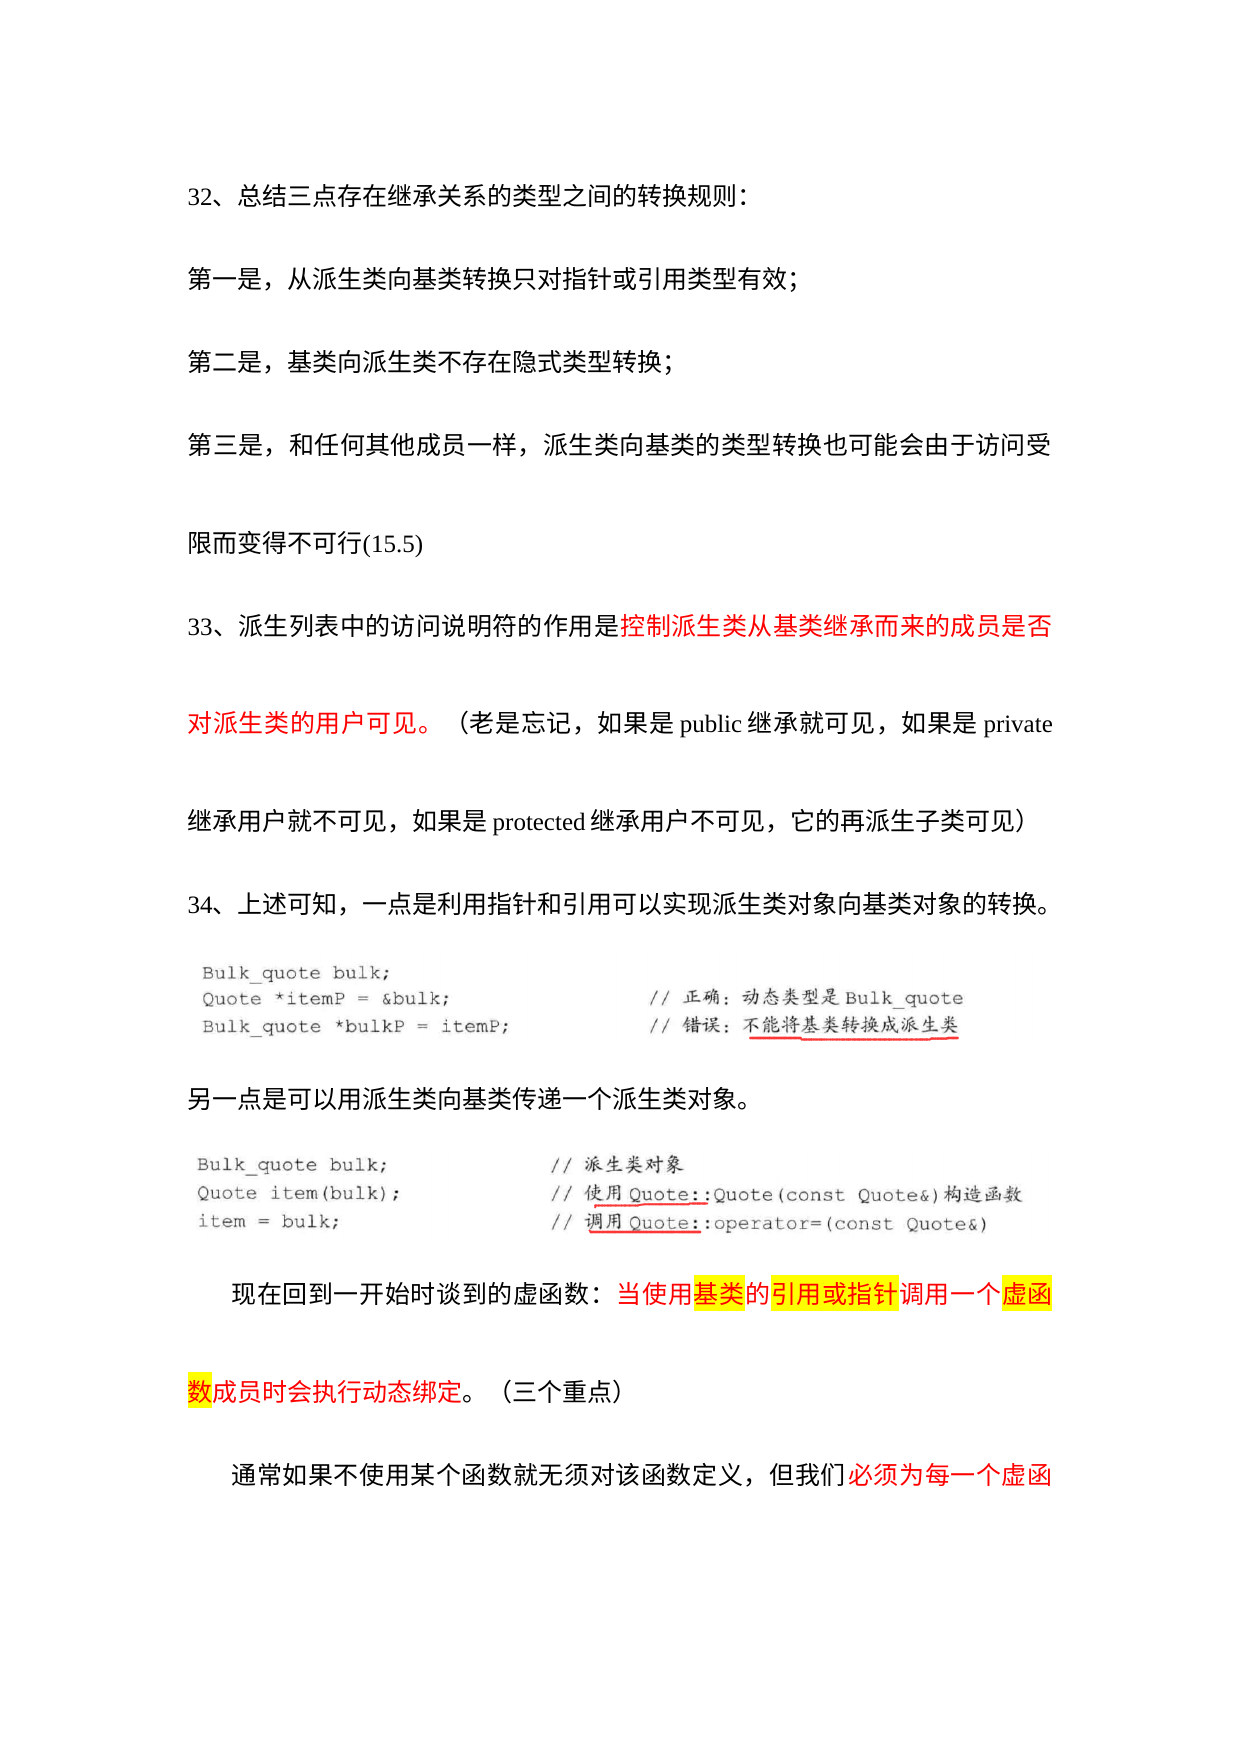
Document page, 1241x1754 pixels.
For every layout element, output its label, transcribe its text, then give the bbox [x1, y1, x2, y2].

text 34、上述可知，一点是利用指针和引用可以实现派生类对象向基类对象的转换。 [187, 870, 1053, 935]
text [187, 1441, 1053, 1506]
picture [187, 1148, 1053, 1241]
text 另一点是可以用派生类向基类传递一个派生类对象。 [187, 1065, 1053, 1130]
text 第二是，基类向派生类不存在隐式类型转换； [187, 328, 1053, 393]
text 现在回到一开始时谈到的虚函数：当使用基类的引用或指针调用一个虚函数成员时会执行动态绑定。（三个重点） [187, 1260, 1053, 1423]
text 32、总结三点存在继承关系的类型之间的转换规则： [187, 162, 1053, 227]
picture [187, 953, 1053, 1046]
text 33、派生列表中的访问说明符的作用是控制派生类从基类继承而来的成员是否对派生类的用户可见。（老是忘记，如果是public继承就可见，如果是private继承用户就不可见，如果是protected继承用户不可见，它的再派生子类可见） [187, 592, 1053, 852]
text 第三是，和任何其他成员一样，派生类向基类的类型转换也可能会由于访问受限而变得不可行(15.5) [187, 411, 1053, 574]
text 第一是，从派生类向基类转换只对指针或引用类型有效； [187, 245, 1053, 310]
